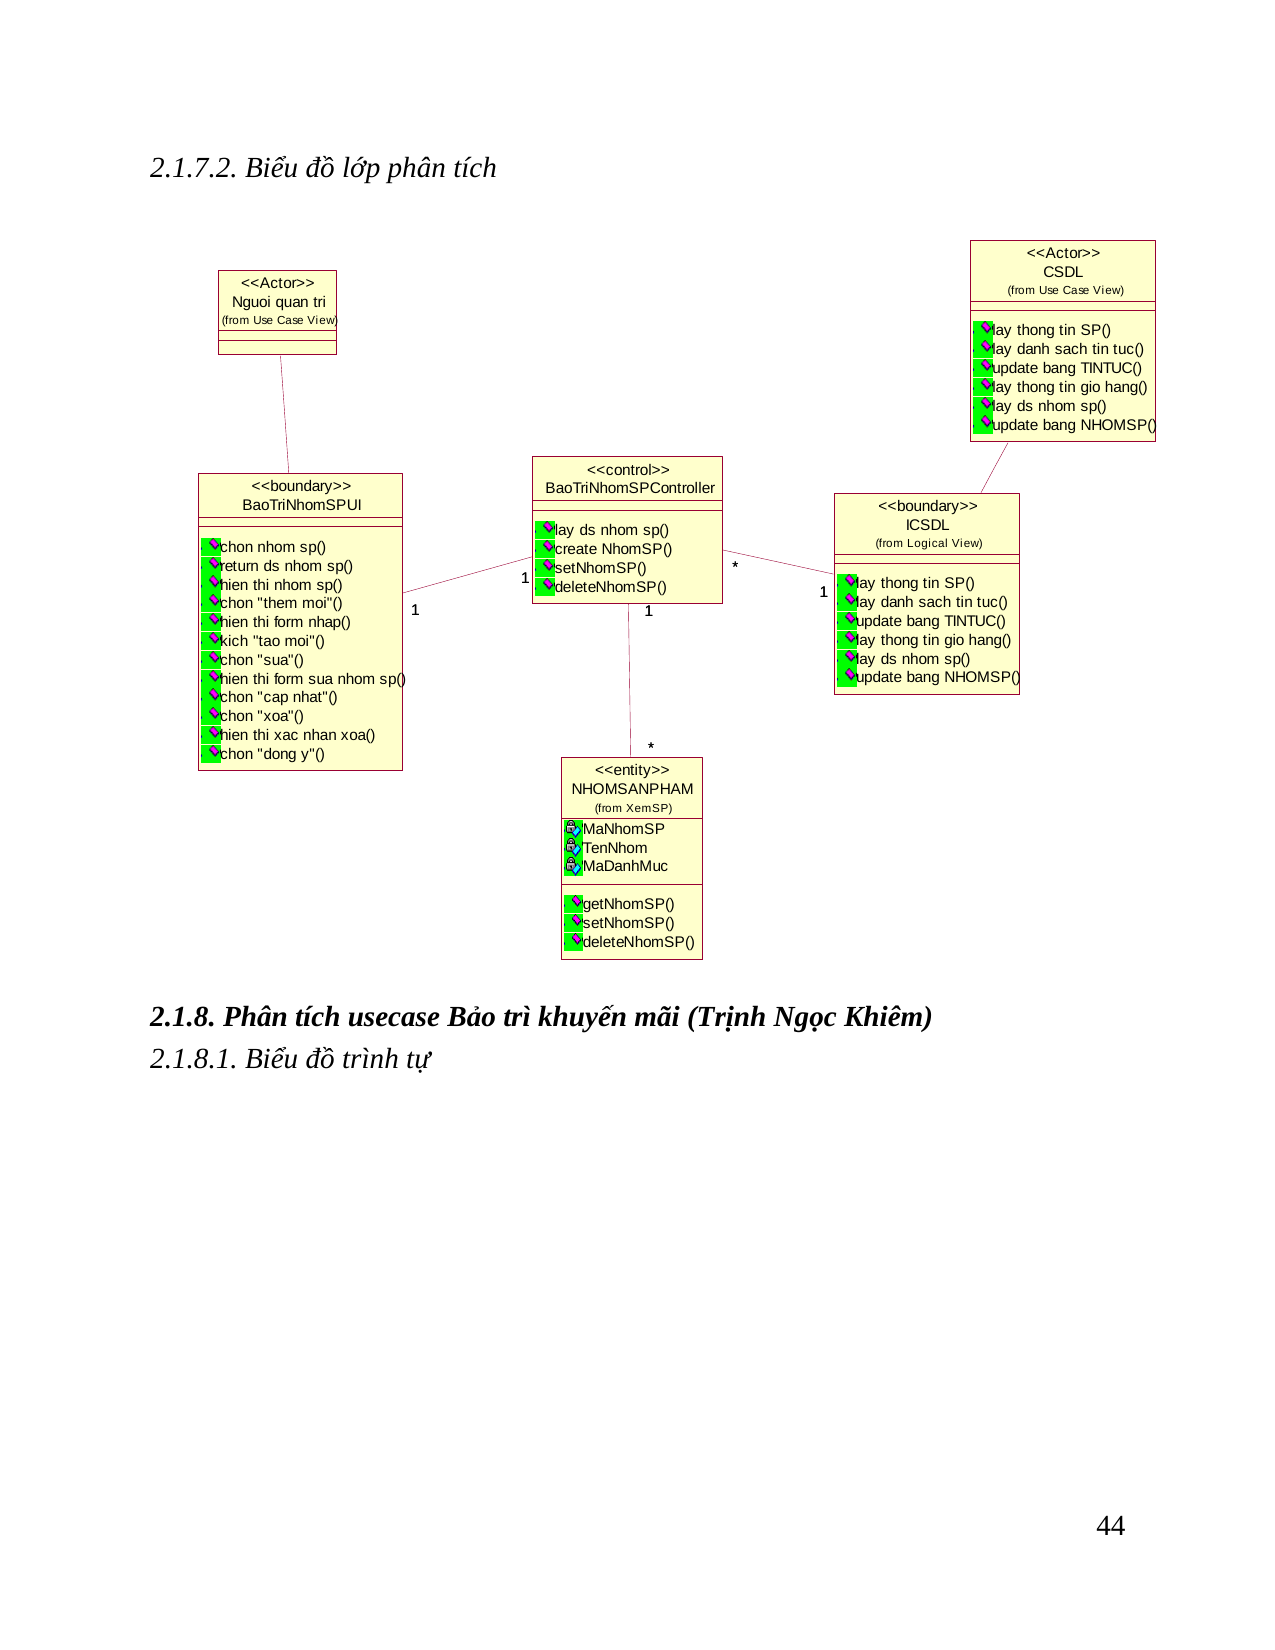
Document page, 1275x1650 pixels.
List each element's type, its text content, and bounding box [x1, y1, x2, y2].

subtitle Biểu đồ lớp phân tích [150, 150, 1125, 183]
subtitle Biểu đồ trình tự [150, 1041, 1125, 1075]
subtitle Phân tích usecase Bảo trì khuyến mãi (Trịnh Ngọc Khiêm) [150, 999, 1125, 1033]
